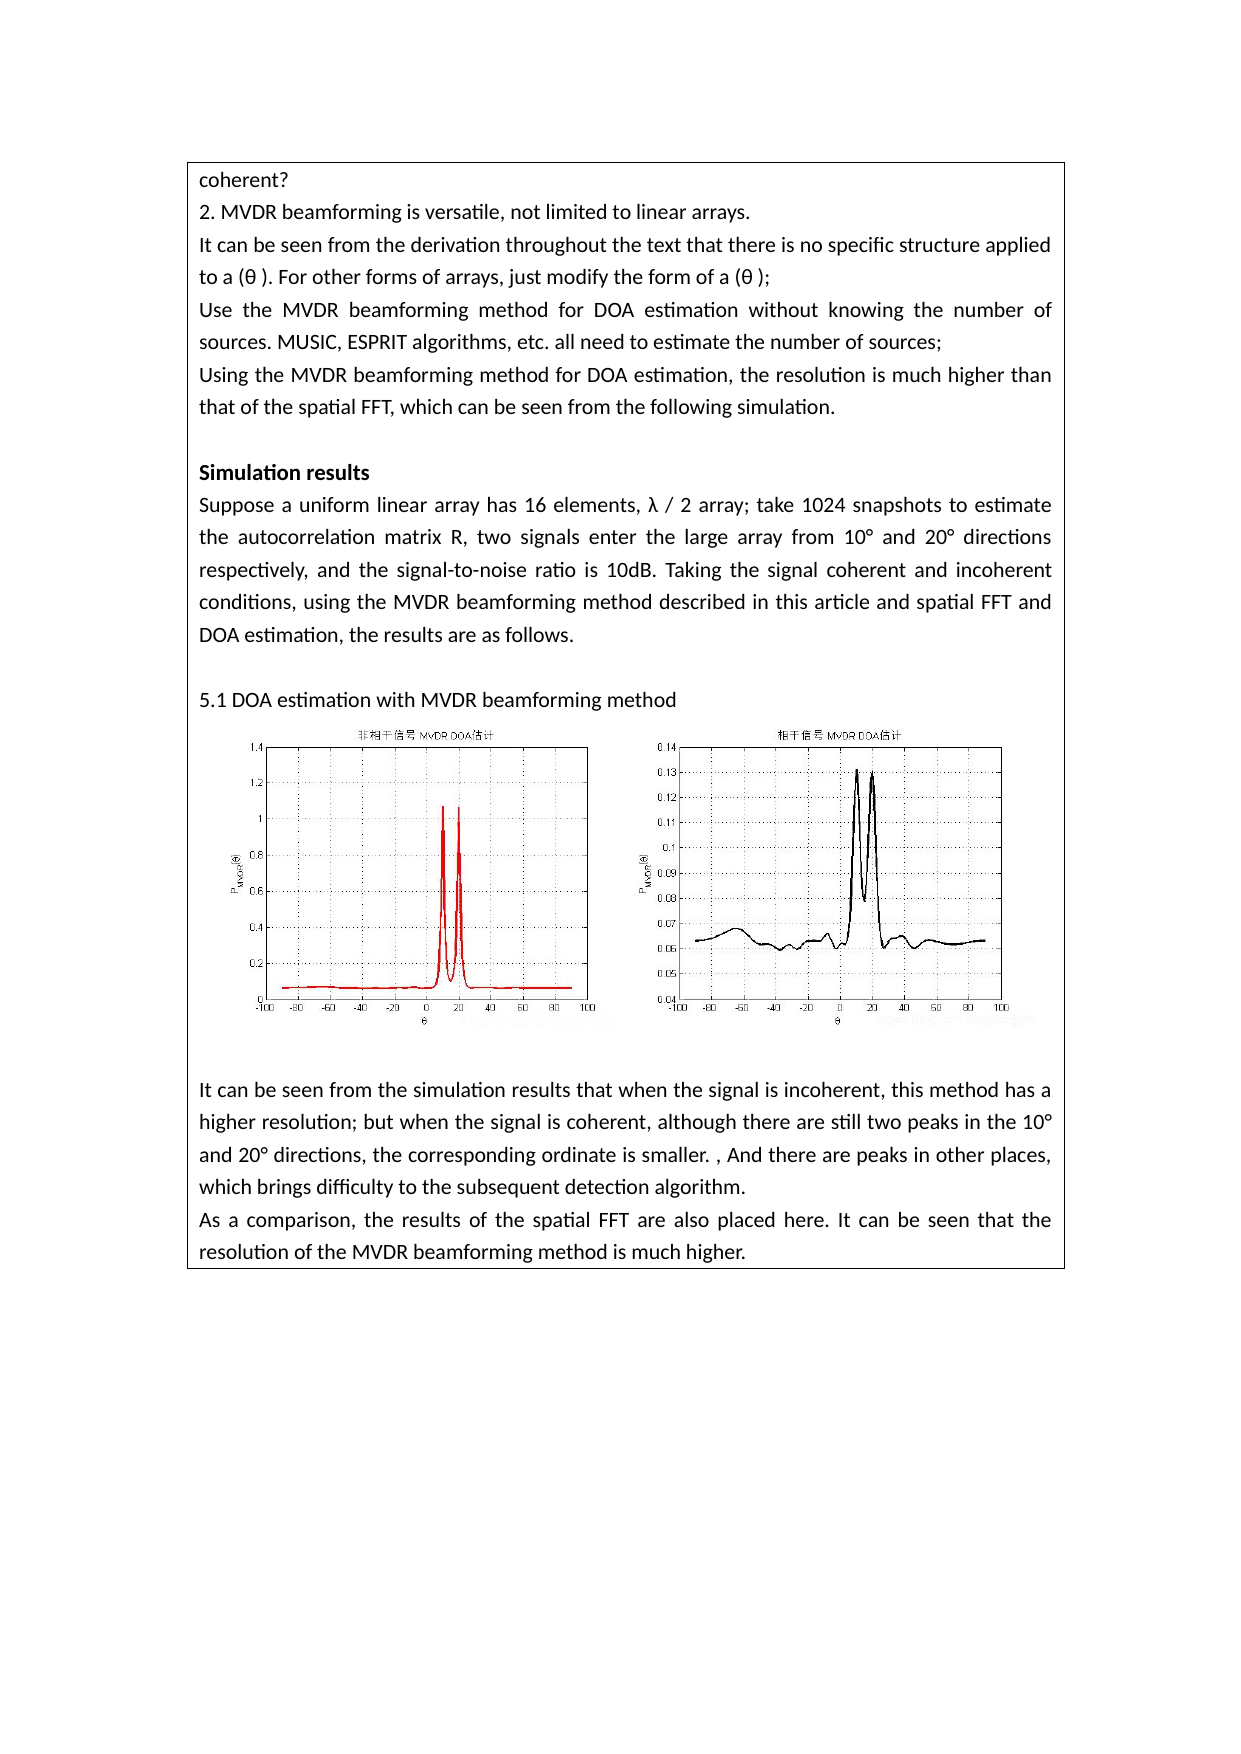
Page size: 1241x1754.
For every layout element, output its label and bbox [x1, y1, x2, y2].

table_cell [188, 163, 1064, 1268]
picture [212, 723, 1040, 1033]
